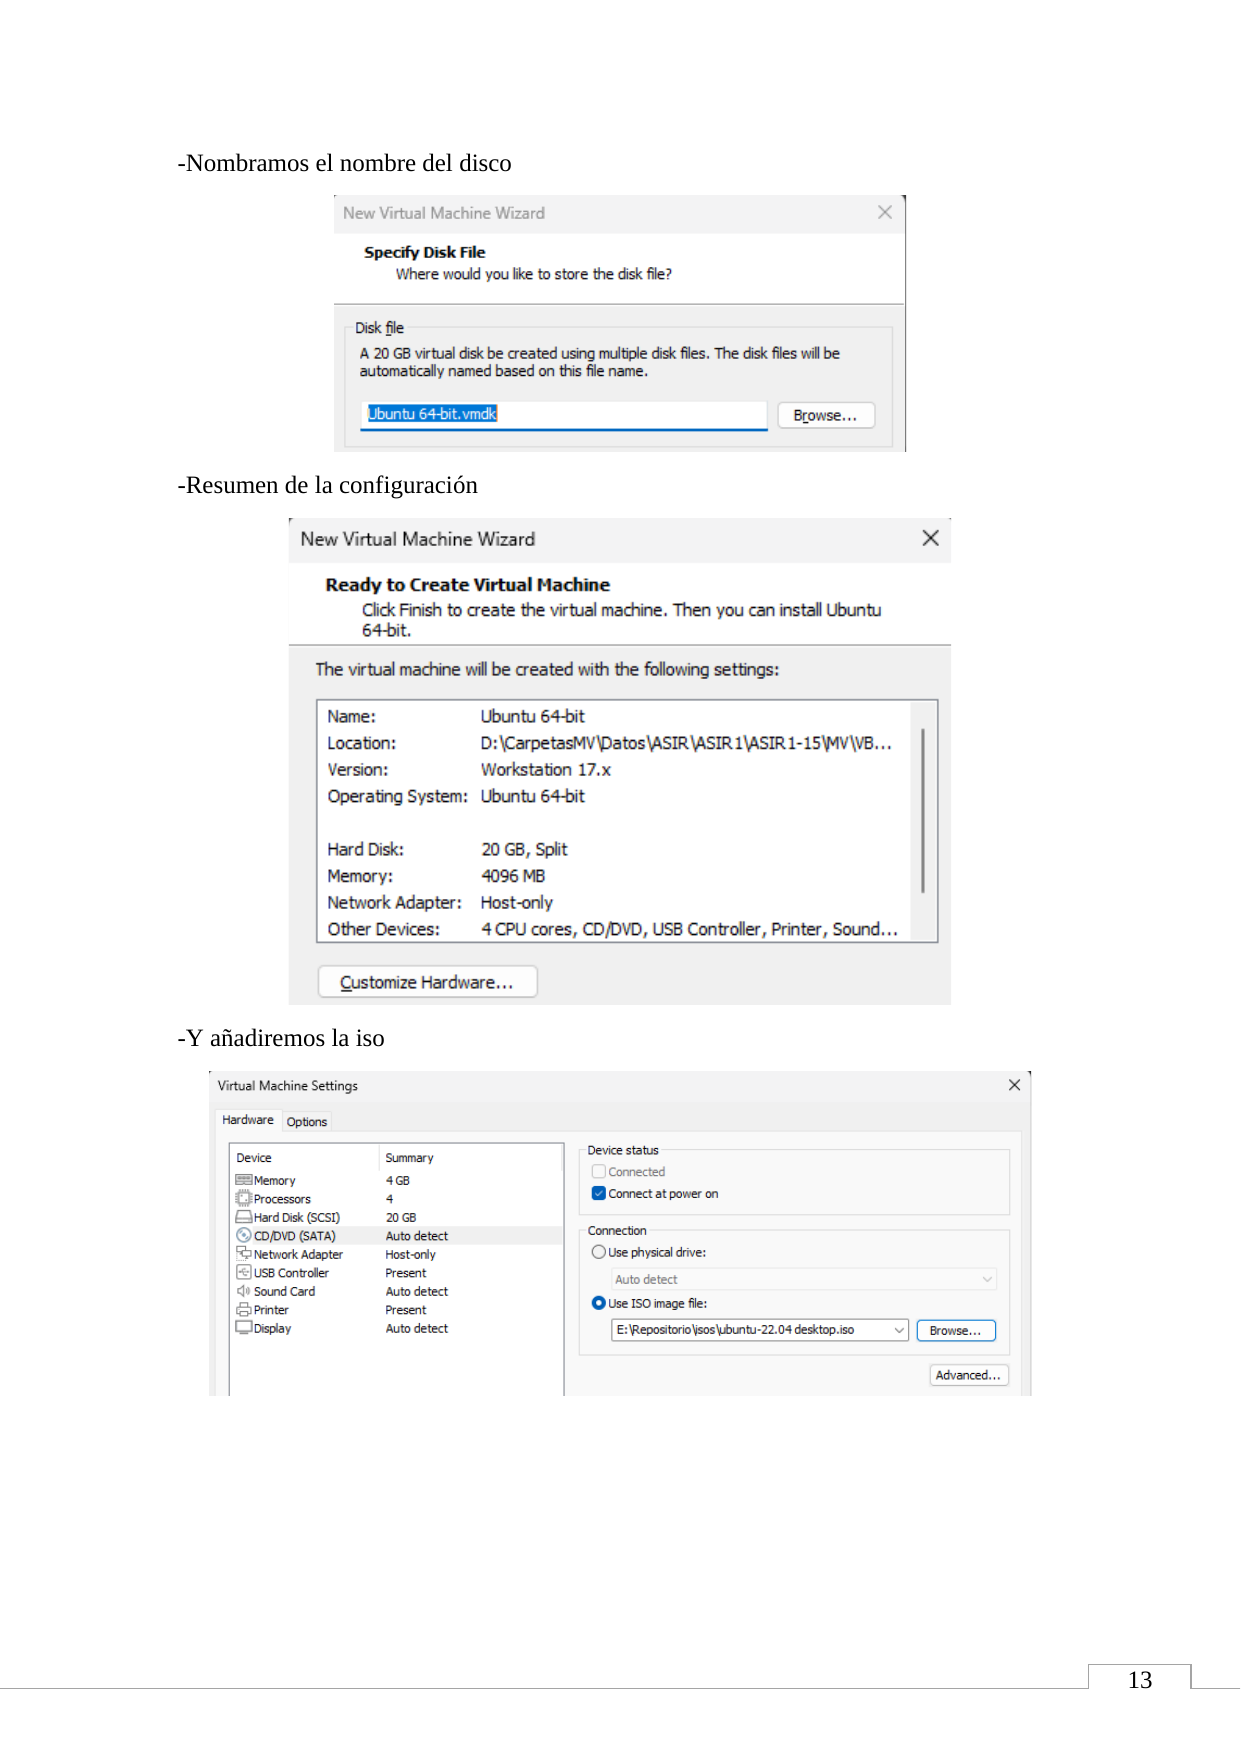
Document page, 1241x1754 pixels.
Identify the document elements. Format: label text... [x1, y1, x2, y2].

picture [209, 1071, 1032, 1396]
picture [334, 195, 907, 452]
text -Nombramos el nombre del disco [177, 148, 1063, 176]
text -Resumen de la configuración [177, 471, 1063, 499]
picture [288, 518, 952, 1005]
text -Y añadiremos la iso [177, 1023, 1063, 1052]
